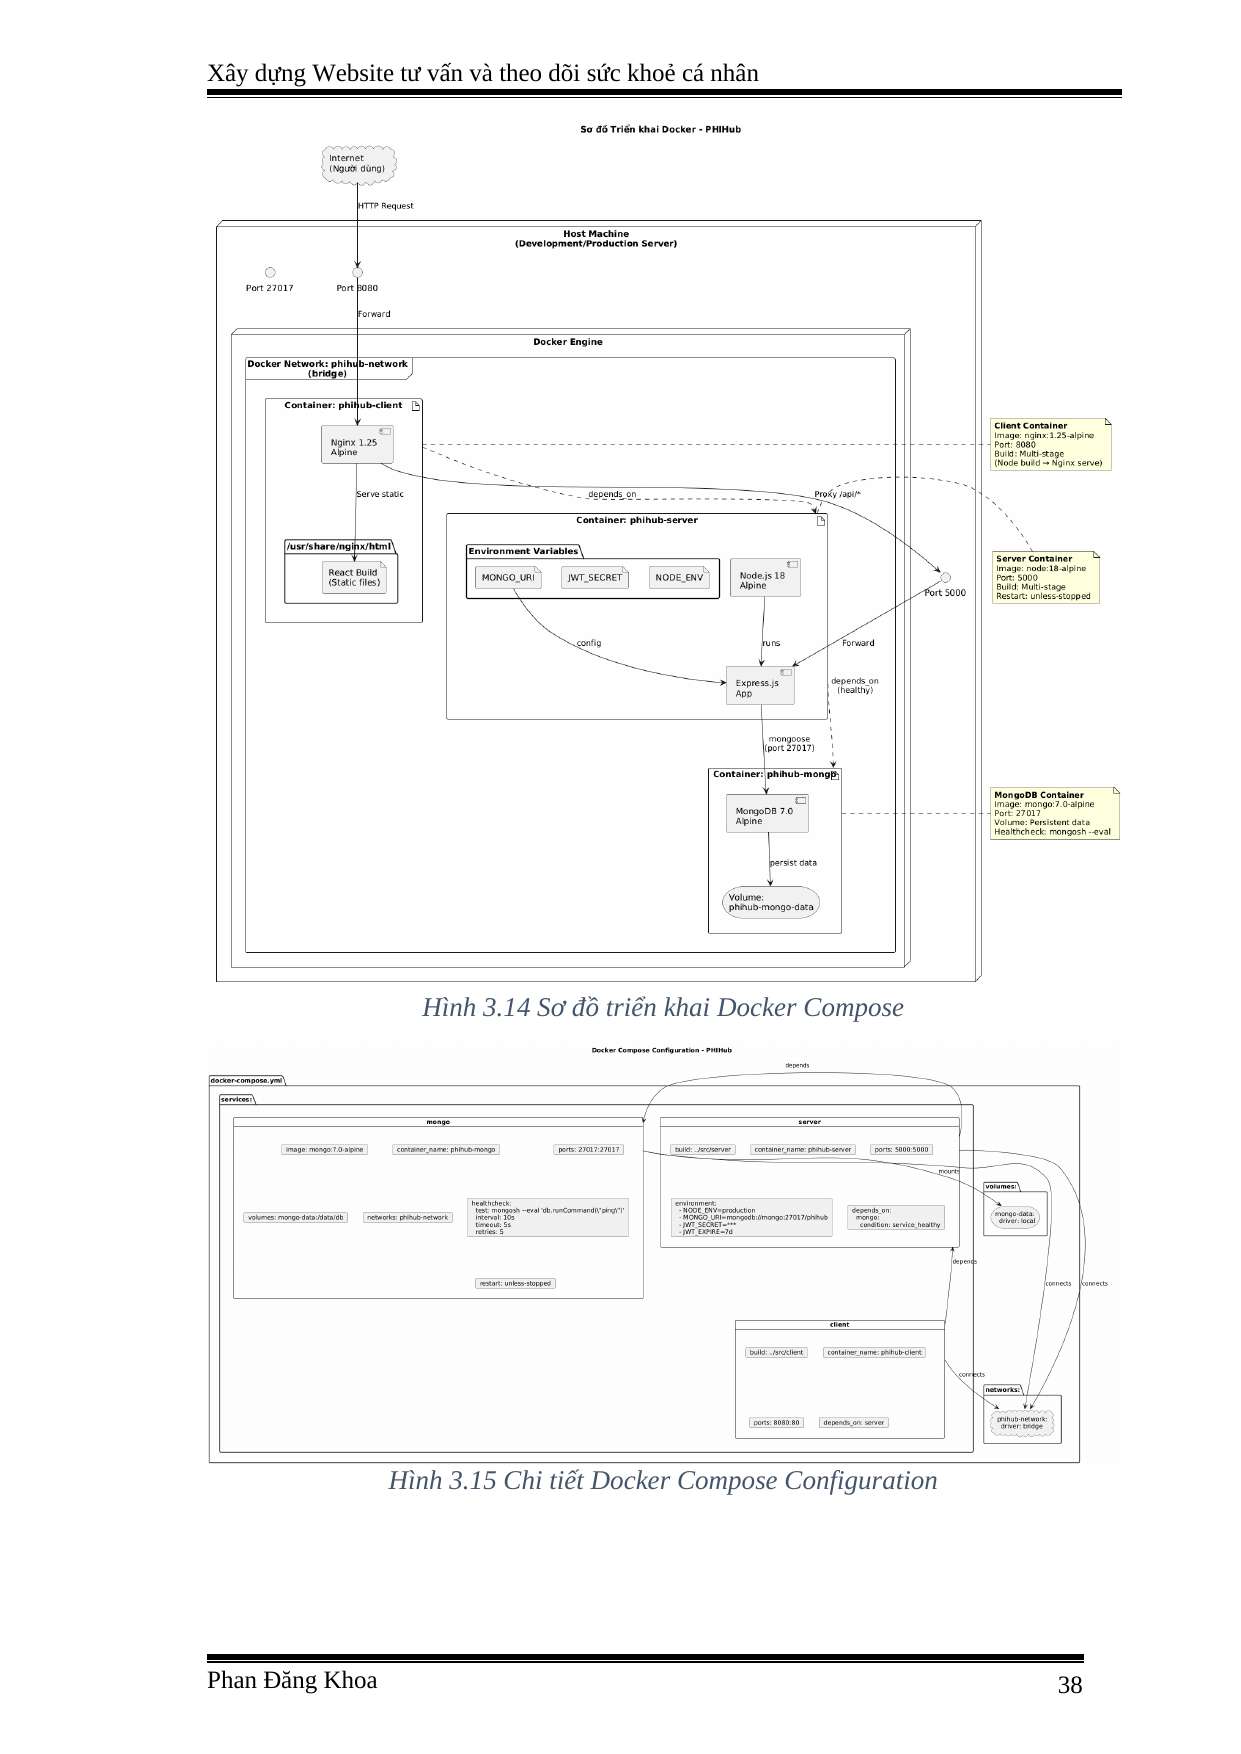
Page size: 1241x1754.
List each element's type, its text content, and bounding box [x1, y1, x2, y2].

text Hình 3.15 Chi tiết Docker Compose Configuration [207, 1465, 1122, 1495]
picture [206, 118, 1123, 991]
picture [206, 1042, 1123, 1465]
text Hình 3.14 Sơ đồ triển khai Docker Compose [207, 991, 1122, 1022]
